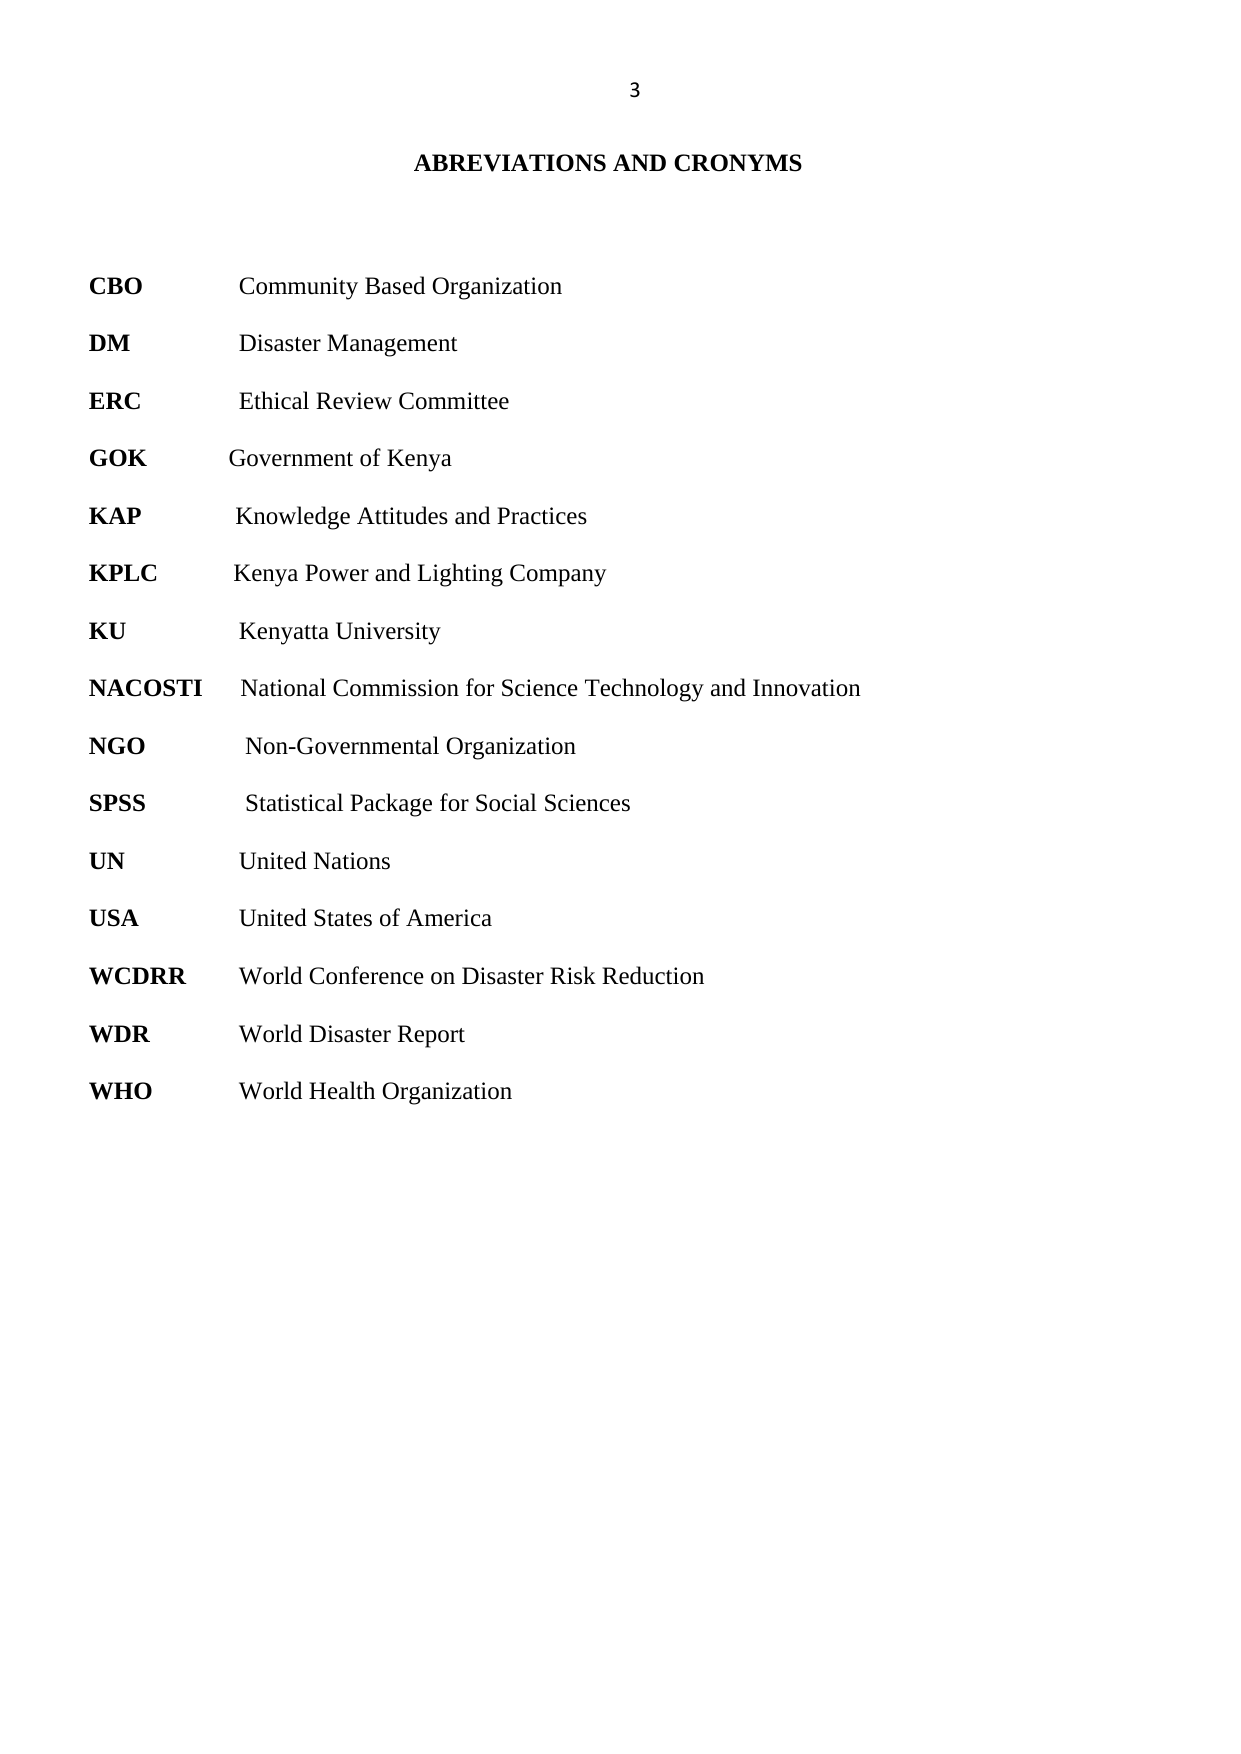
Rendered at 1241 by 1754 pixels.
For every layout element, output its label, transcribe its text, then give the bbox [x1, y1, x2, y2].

text WDR World Disaster Report [89, 1019, 1181, 1048]
text UN United Nations [89, 846, 1181, 874]
text GOK Government of Kenya [89, 443, 1181, 472]
text KPLC Kenya Power and Lighting Company [89, 558, 1181, 587]
text KU Kenyatta University [89, 616, 1181, 644]
text ERC Ethical Review Committee [89, 386, 1181, 414]
text SPSS Statistical Package for Social Sciences [89, 788, 1181, 817]
subtitle ABREVIATIONS AND CRONYMS [89, 148, 1181, 177]
text WHO World Health Organization [89, 1076, 1181, 1105]
text WCDRR World Conference on Disaster Risk Reduction [89, 961, 1181, 989]
text NACOSTI National Commission for Science Technology and Innovation [89, 673, 1181, 702]
text NGO Non-Governmental Organization [89, 731, 1181, 759]
text DM Disaster Management [89, 328, 1181, 357]
text USA United States of America [89, 903, 1181, 932]
text KAP Knowledge Attitudes and Practices [89, 501, 1181, 529]
text CBO Community Based Organization [89, 271, 1181, 299]
